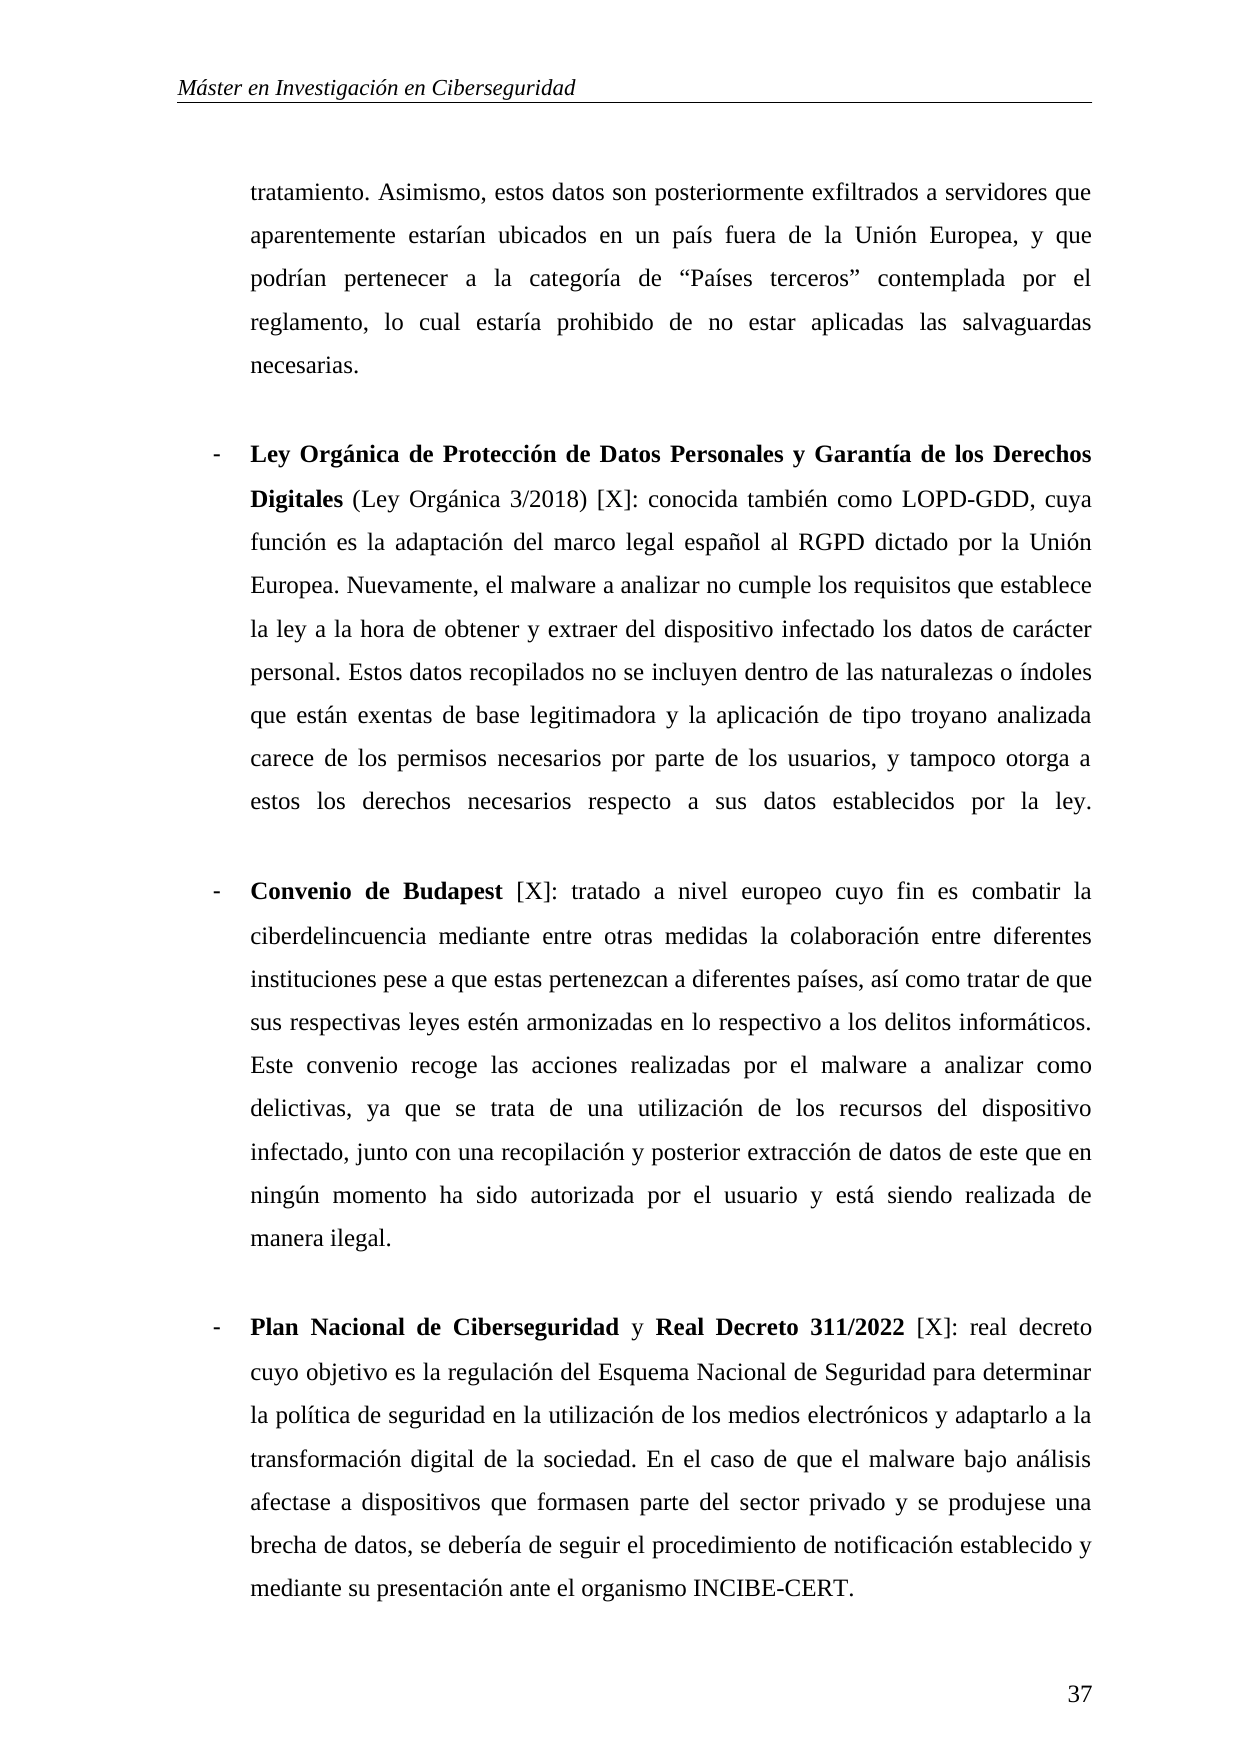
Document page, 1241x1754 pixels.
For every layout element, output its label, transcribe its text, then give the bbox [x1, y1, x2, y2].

list Plan Nacional de Ciberseguridad y Real Decreto 311/2022 [X]: real decreto cuyo objetivo es la regulación del Esquema Nacional de Seguridad para determinar la política de seguridad en la utilización de los medios electrónicos y adaptarlo a la transformación digital de la sociedad. En el caso de que el malware bajo análisis afectase a dispositivos que formasen parte del sector privado y se produjese una brecha de datos, se debería de seguir el procedimiento de notificación establecido y mediante su presentación ante el organismo INCIBE-CERT. [213, 1309, 1092, 1602]
list Convenio de Budapest [X]: tratado a nivel europeo cuyo fin es combatir la ciberdelincuencia mediante entre otras medidas la colaboración entre diferentes instituciones pese a que estas pertenezcan a diferentes países, así como tratar de que sus respectivas leyes estén armonizadas en lo respectivo a los delitos informáticos. Este convenio recoge las acciones realizadas por el malware a analizar como delictivas, ya que se trata de una utilización de los recursos del dispositivo infectado, junto con una recopilación y posterior extracción de datos de este que en ningún momento ha sido autorizada por el usuario y está siendo realizada de manera ilegal. [213, 872, 1092, 1252]
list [213, 177, 1092, 378]
list Ley Orgánica de Protección de Datos Personales y Garantía de los Derechos Digitales (Ley Orgánica 3/2018) [X]: conocida también como LOPD-GDD, cuya función es la adaptación del marco legal español al RGPD dictado por la Unión Europea. Nuevamente, el malware a analizar no cumple los requisitos que establece la ley a la hora de obtener y extraer del dispositivo infectado los datos de carácter personal. Estos datos recopilados no se incluyen dentro de las naturalezas o índoles que están exentas de base legitimadora y la aplicación de tipo troyano analizada carece de los permisos necesarios por parte de los usuarios, y tampoco otorga a estos los derechos necesarios respecto a sus datos establecidos por la ley. [213, 436, 1092, 858]
